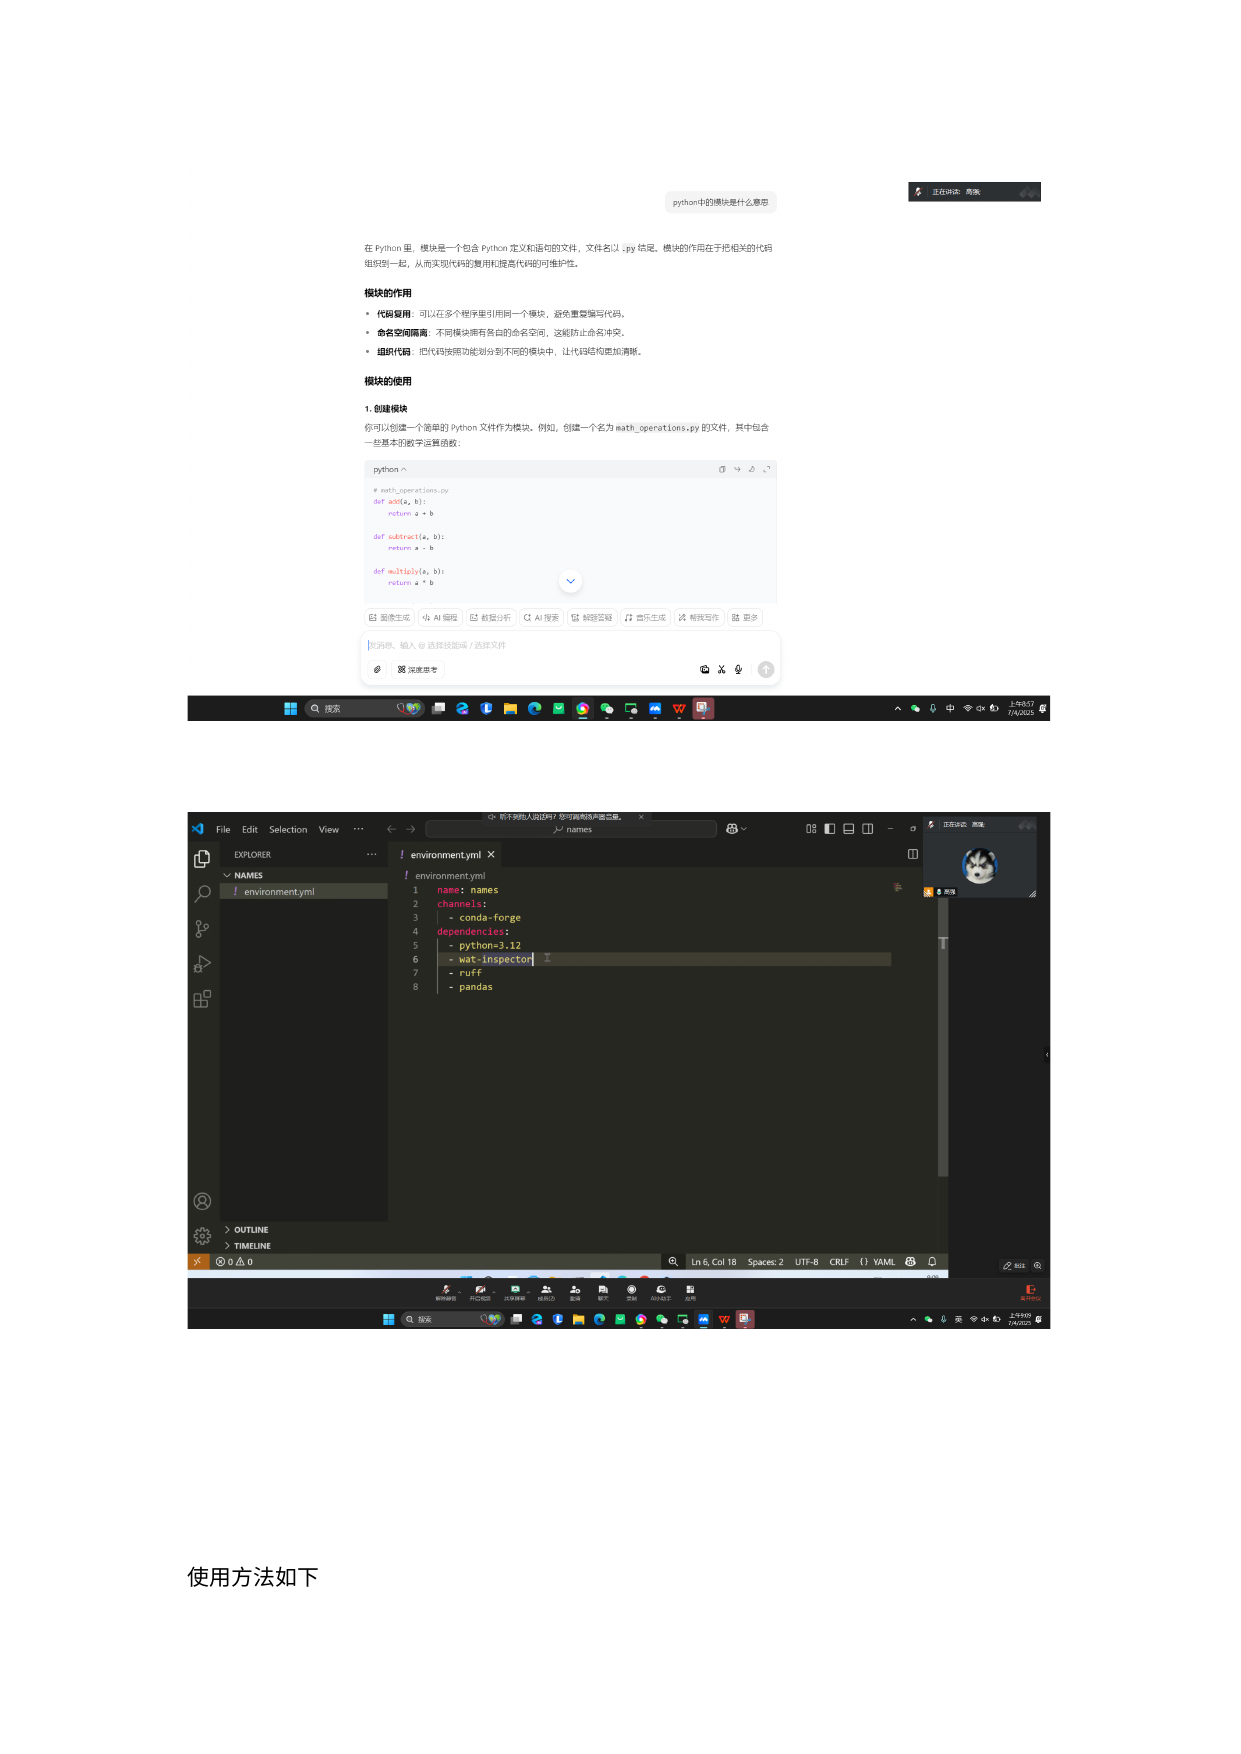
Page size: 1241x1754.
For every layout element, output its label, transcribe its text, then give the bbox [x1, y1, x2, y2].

picture [187, 162, 1051, 721]
picture [187, 812, 1051, 1329]
text 使用方法如下 [187, 1559, 1053, 1592]
